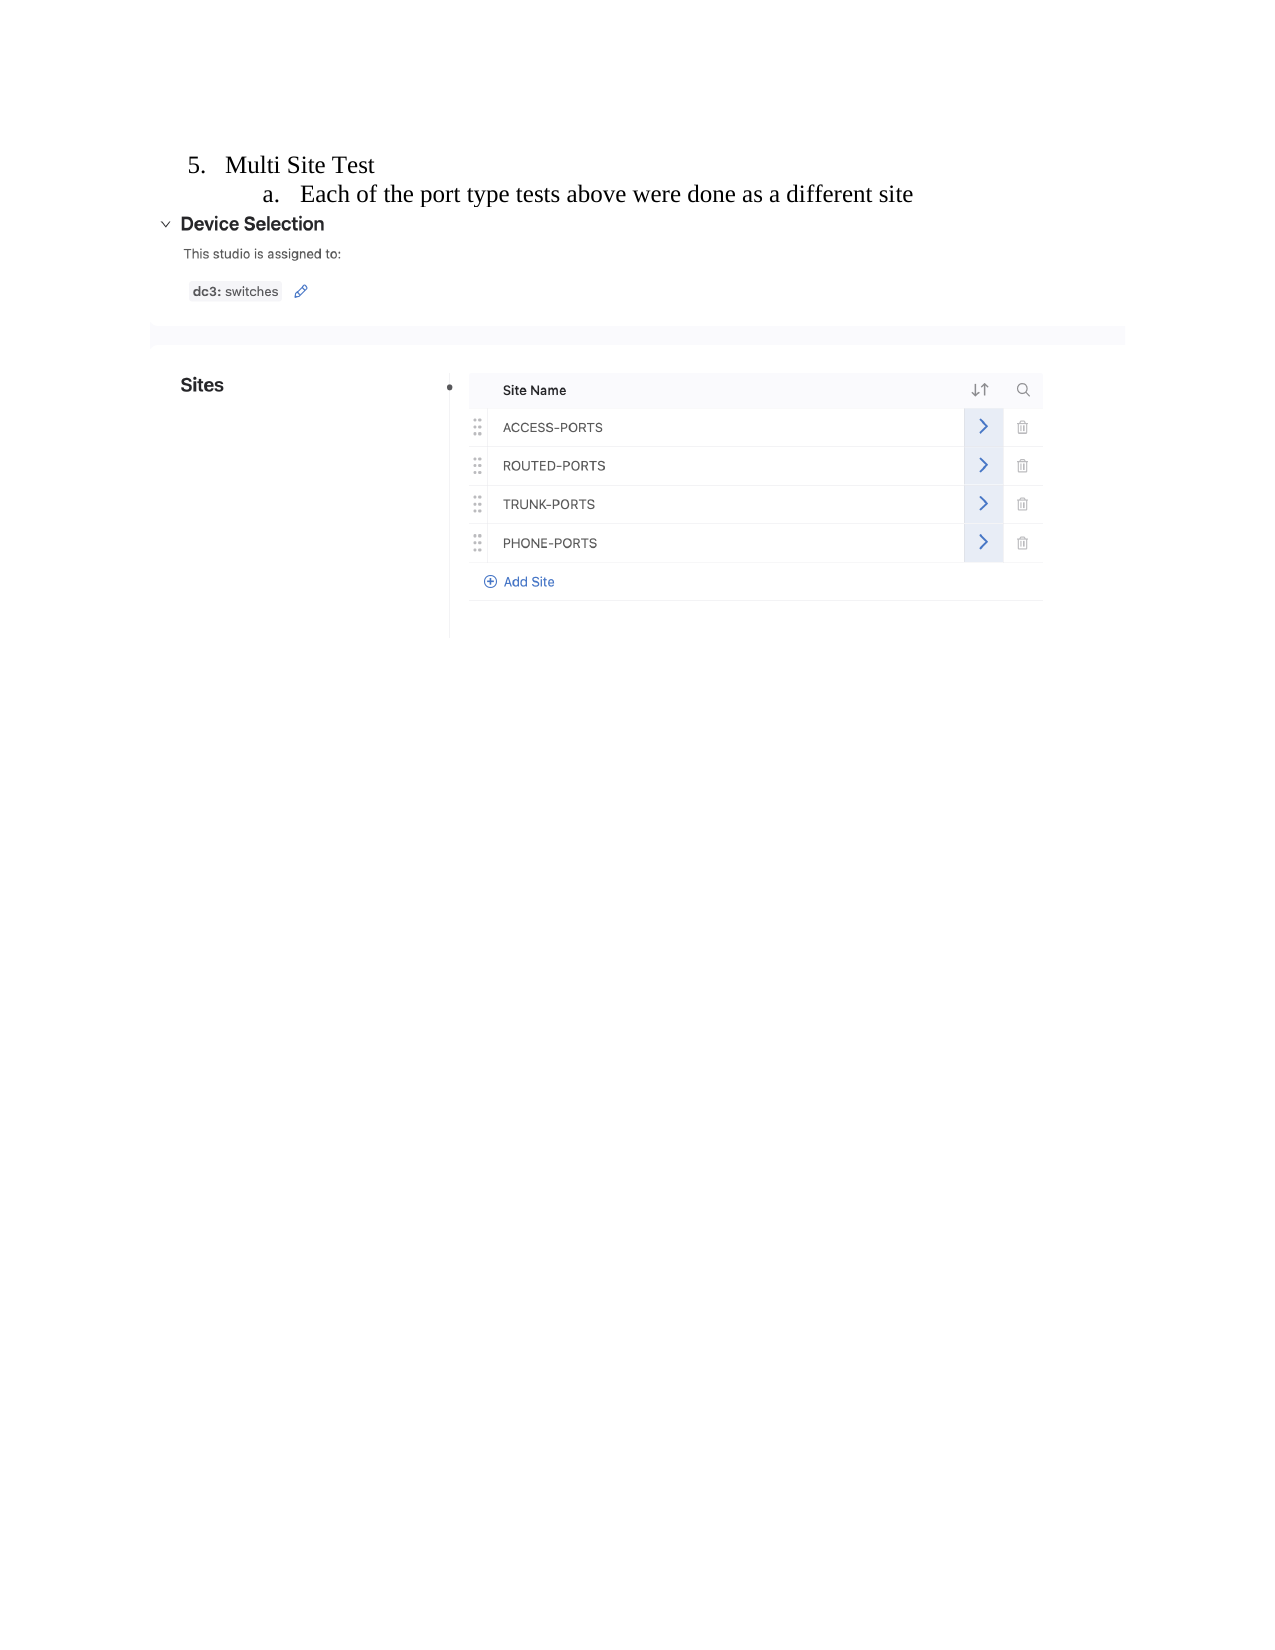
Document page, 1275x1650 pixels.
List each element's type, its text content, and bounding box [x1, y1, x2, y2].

list Each of the port type tests above were done as a different site [262, 179, 1125, 207]
picture [150, 207, 1125, 638]
list Multi Site Test [187, 150, 1125, 179]
